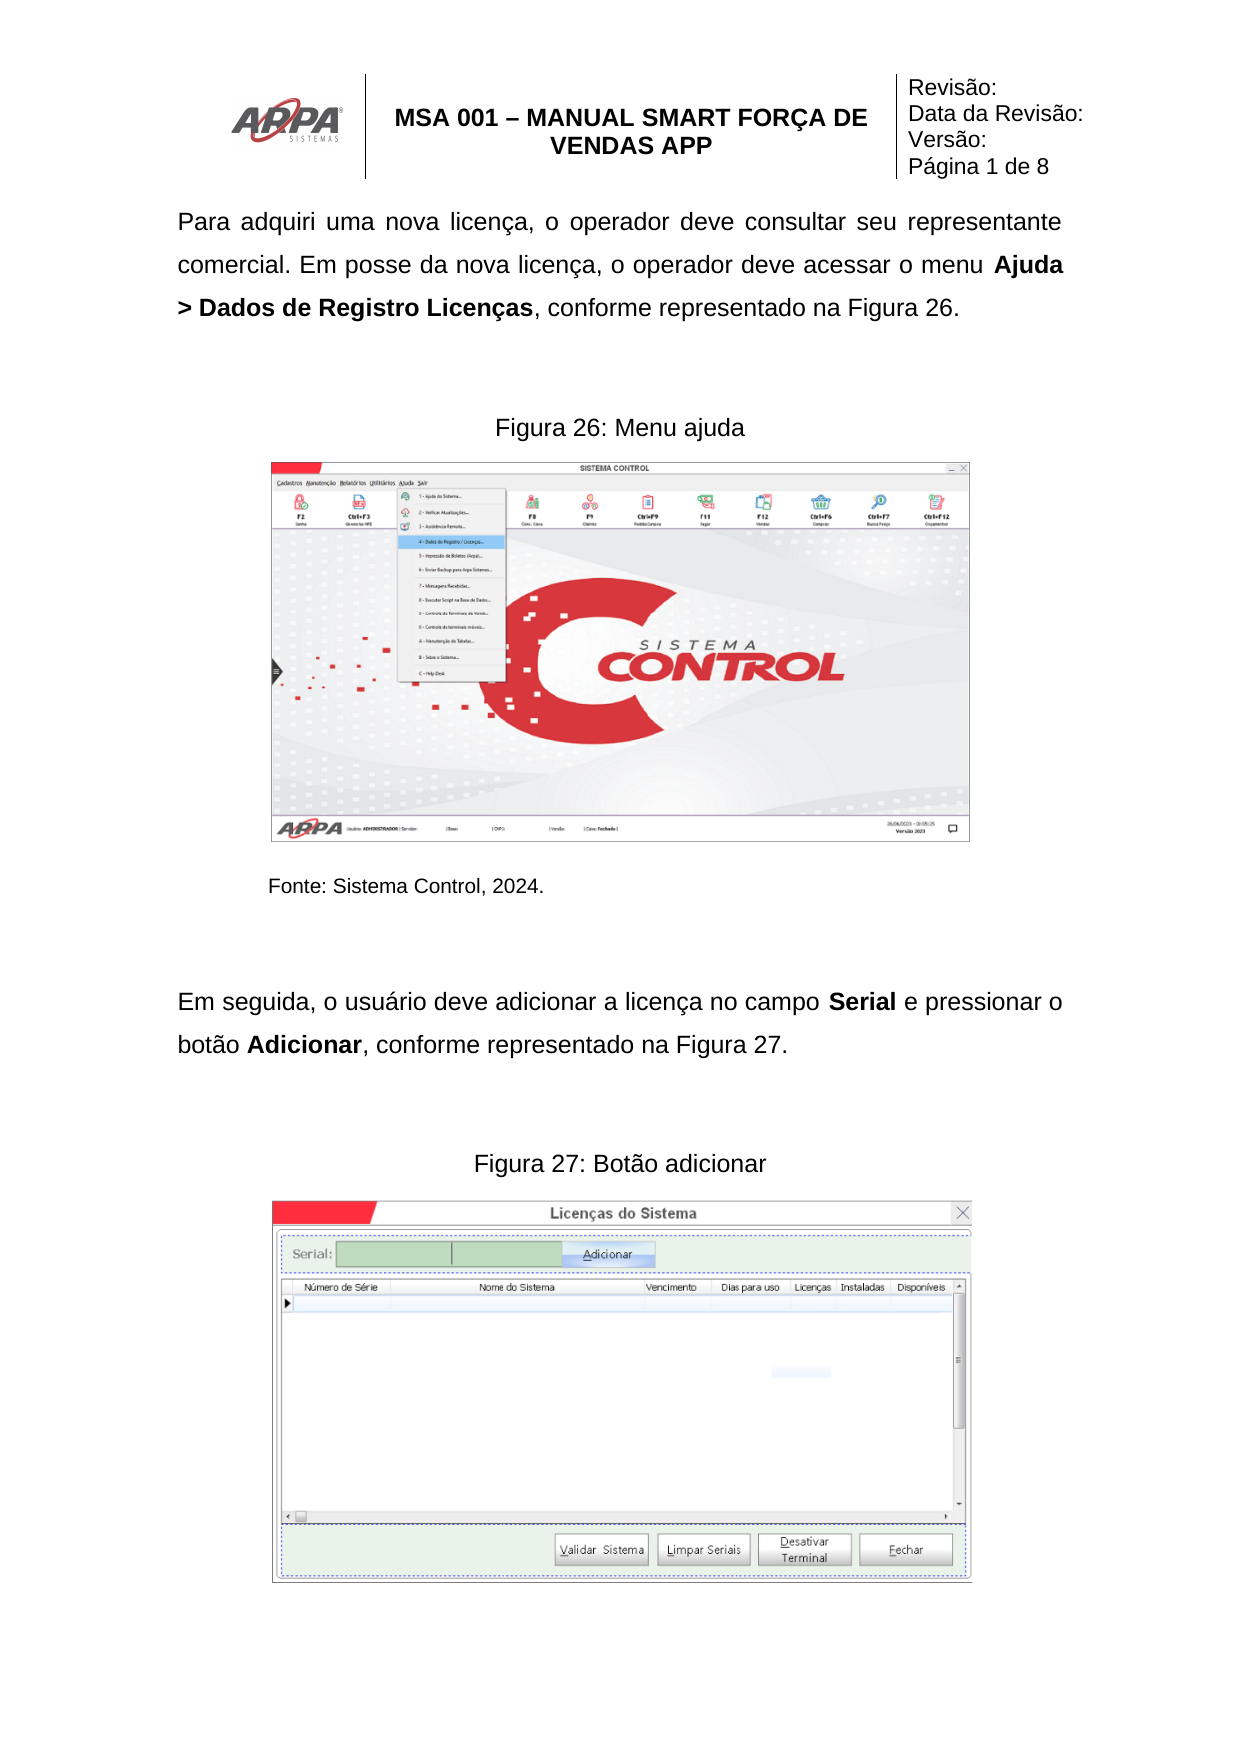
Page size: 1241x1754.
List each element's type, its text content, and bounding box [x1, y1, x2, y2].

picture [268, 1194, 973, 1588]
text Figura 27: Botão adicionar [177, 1149, 1063, 1178]
text Figura 26: Menu ajuda [177, 413, 1063, 442]
picture [231, 98, 343, 147]
picture [267, 458, 973, 844]
text Para adquiri uma nova licença, o operador deve consultar seu representante comercial. Em posse da nova licença, o operador deve acessar o menu Ajuda > Dados de Registro Licenças, conforme representado na Figura 26. [177, 207, 1063, 322]
text Em seguida, o usuário deve adicionar a licença no campo Serial e pressionar o botão Adicionar, conforme representado na Figura 27. [177, 987, 1063, 1058]
text Fonte: Sistema Control, 2024. [177, 874, 635, 898]
